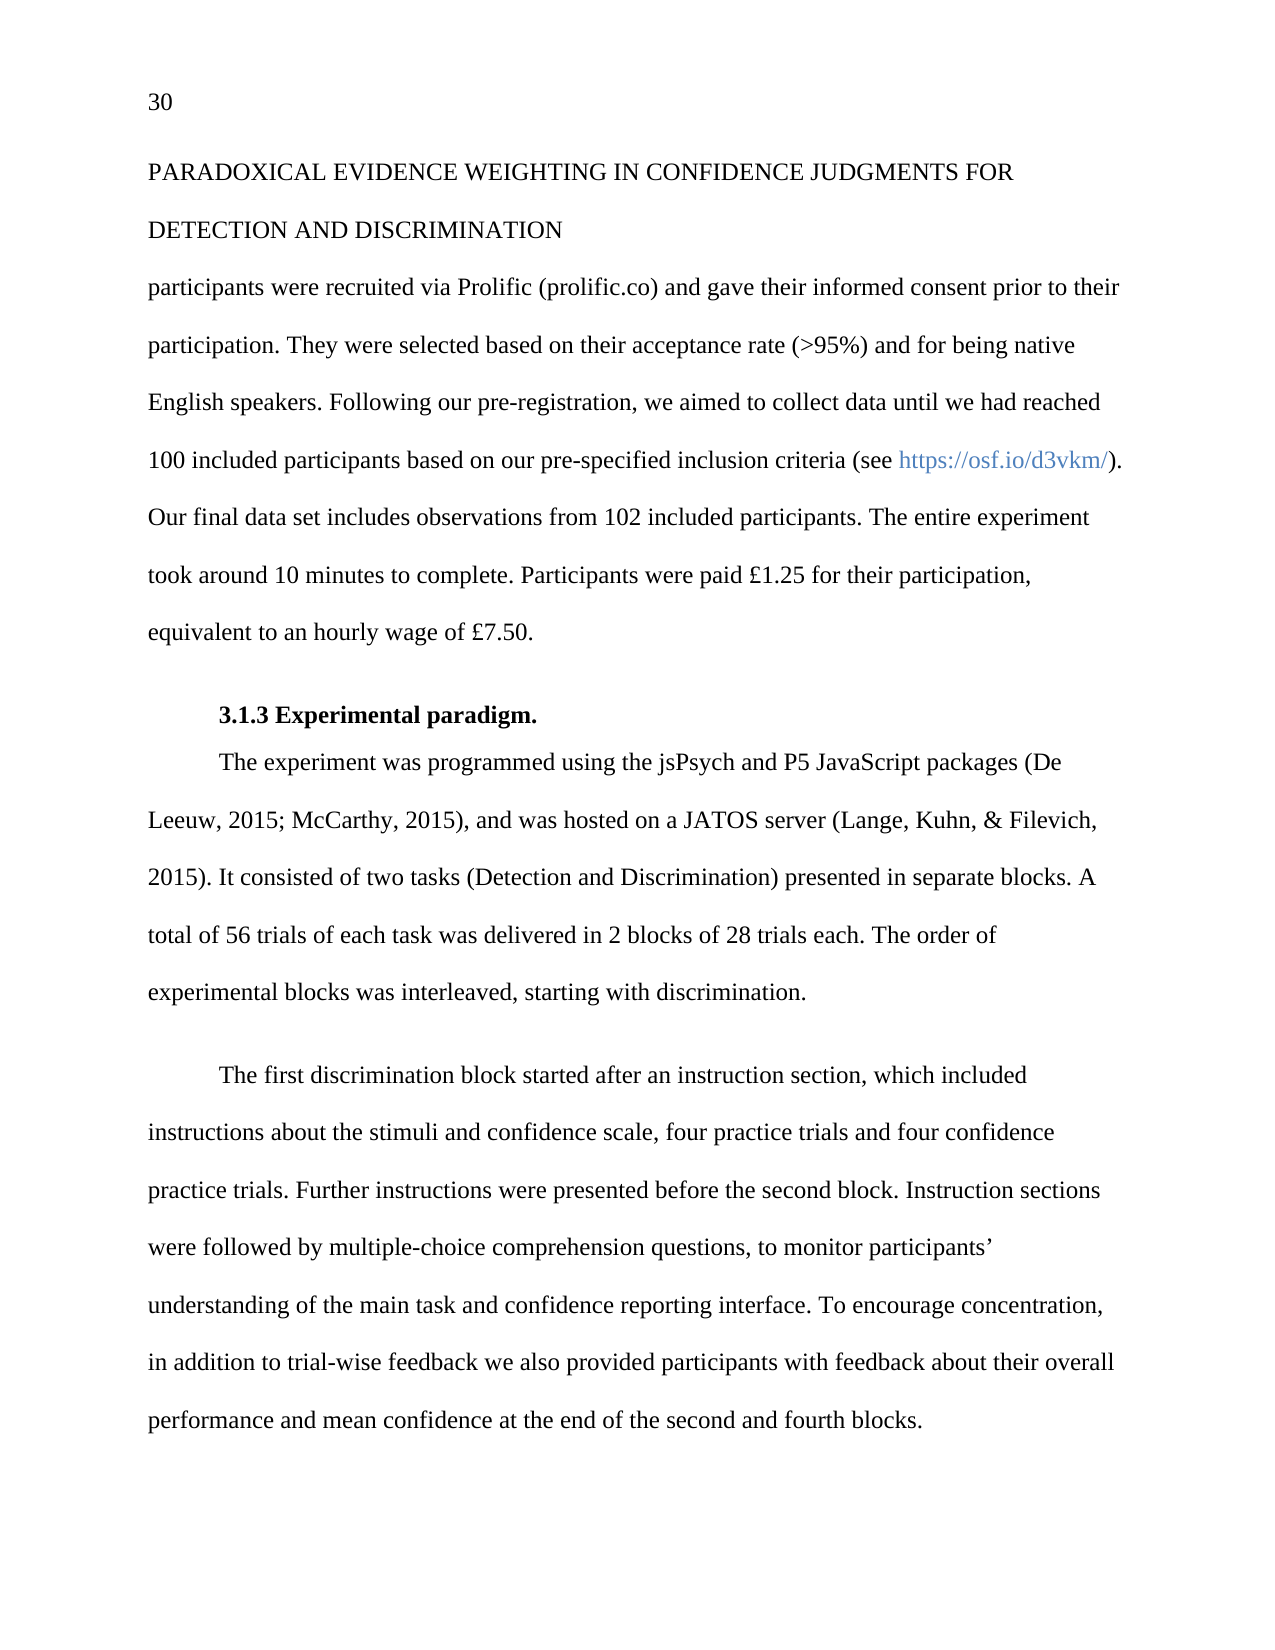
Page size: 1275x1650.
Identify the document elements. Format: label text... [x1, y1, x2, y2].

text The first discrimination block started after an instruction section, which included instructions about the stimuli and confidence scale, four practice trials and four confidence practice trials. Further instructions were presented before the second block. Instruction sections were followed by multiple-choice comprehension questions, to monitor participants’ understanding of the main task and confidence reporting interface. To encourage concentration, in addition to trial-wise feedback we also provided participants with feedback about their overall performance and mean confidence at the end of the second and fourth blocks. [148, 1060, 1127, 1434]
text The experiment was programmed using the jsPsych and P5 JavaScript packages (De Leeuw, 2015; McCarthy, 2015), and was hosted on a JATOS server (Lange, Kuhn, & Filevich, 2015). It consisted of two tasks (Detection and Discrimination) presented in separate blocks. A total of 56 trials of each task was delivered in 2 blocks of 28 trials each. The order of experimental blocks was interleaved, starting with discrimination. [148, 747, 1127, 1006]
subtitle 3.1.3 Experimental paradigm. [148, 700, 1127, 729]
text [148, 272, 1127, 646]
